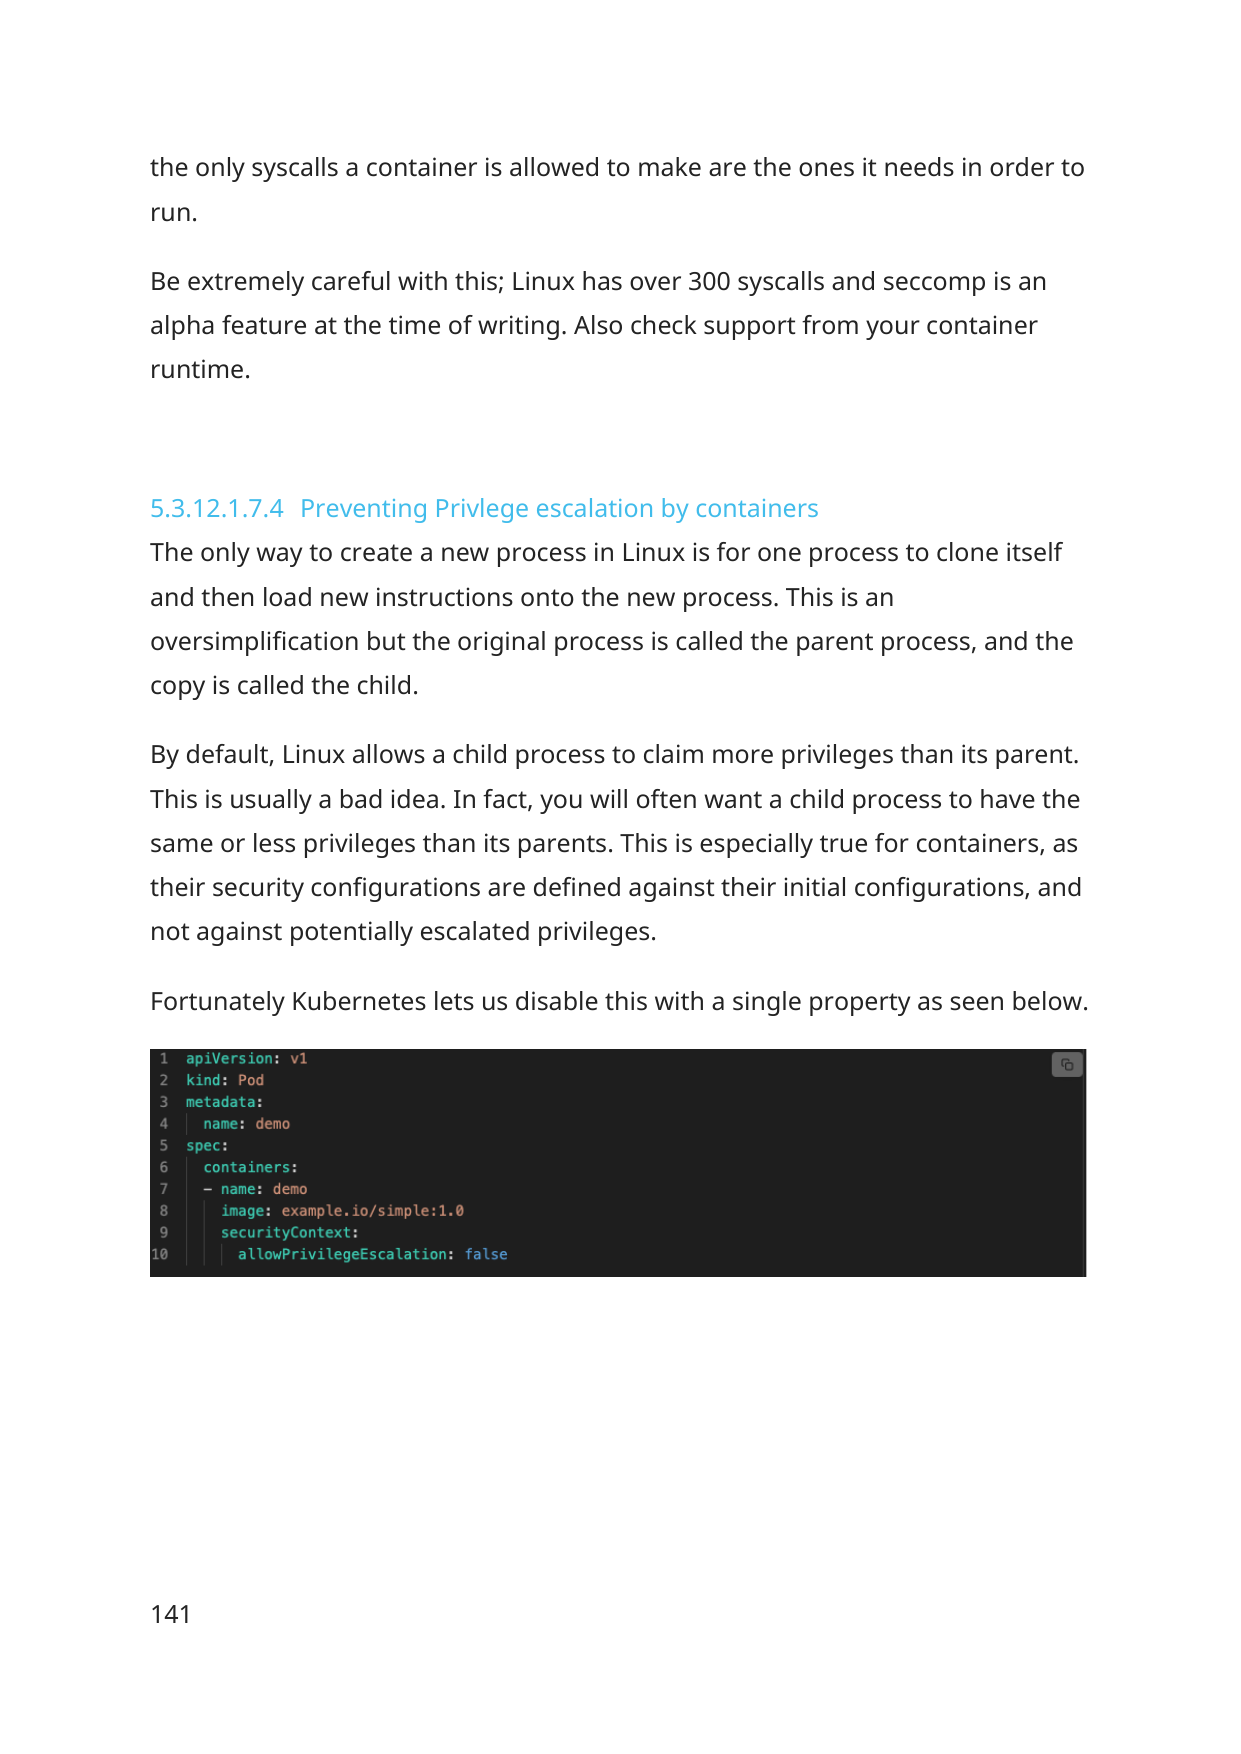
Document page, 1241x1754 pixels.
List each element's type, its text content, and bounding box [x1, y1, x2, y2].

text By default, Linux allows a child process to claim more privileges than its parent. This is usually a bad idea. In fact, you will often want a child process to have the same or less privileges than its parents. This is especially true for containers, as their security configurations are defined against their initial configurations, and not against potentially escalated privileges. [150, 737, 1090, 948]
text The only way to create a new process in Linux is for one process to clone itself and then load new instructions onto the new process. This is an oversimplification but the original process is called the parent process, and the copy is called the child. [150, 535, 1090, 702]
subtitle Preventing Privlege escalation by containers [150, 491, 1090, 525]
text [150, 150, 1090, 228]
picture [150, 1049, 1087, 1277]
text Be extremely careful with this; Linux has over 300 syscalls and seccomp is an alpha feature at the time of writing. Also check support from your container runtime. [150, 263, 1090, 386]
text Fortunately Kubernetes lets us disable this with a single property as seen below. [150, 983, 1090, 1017]
